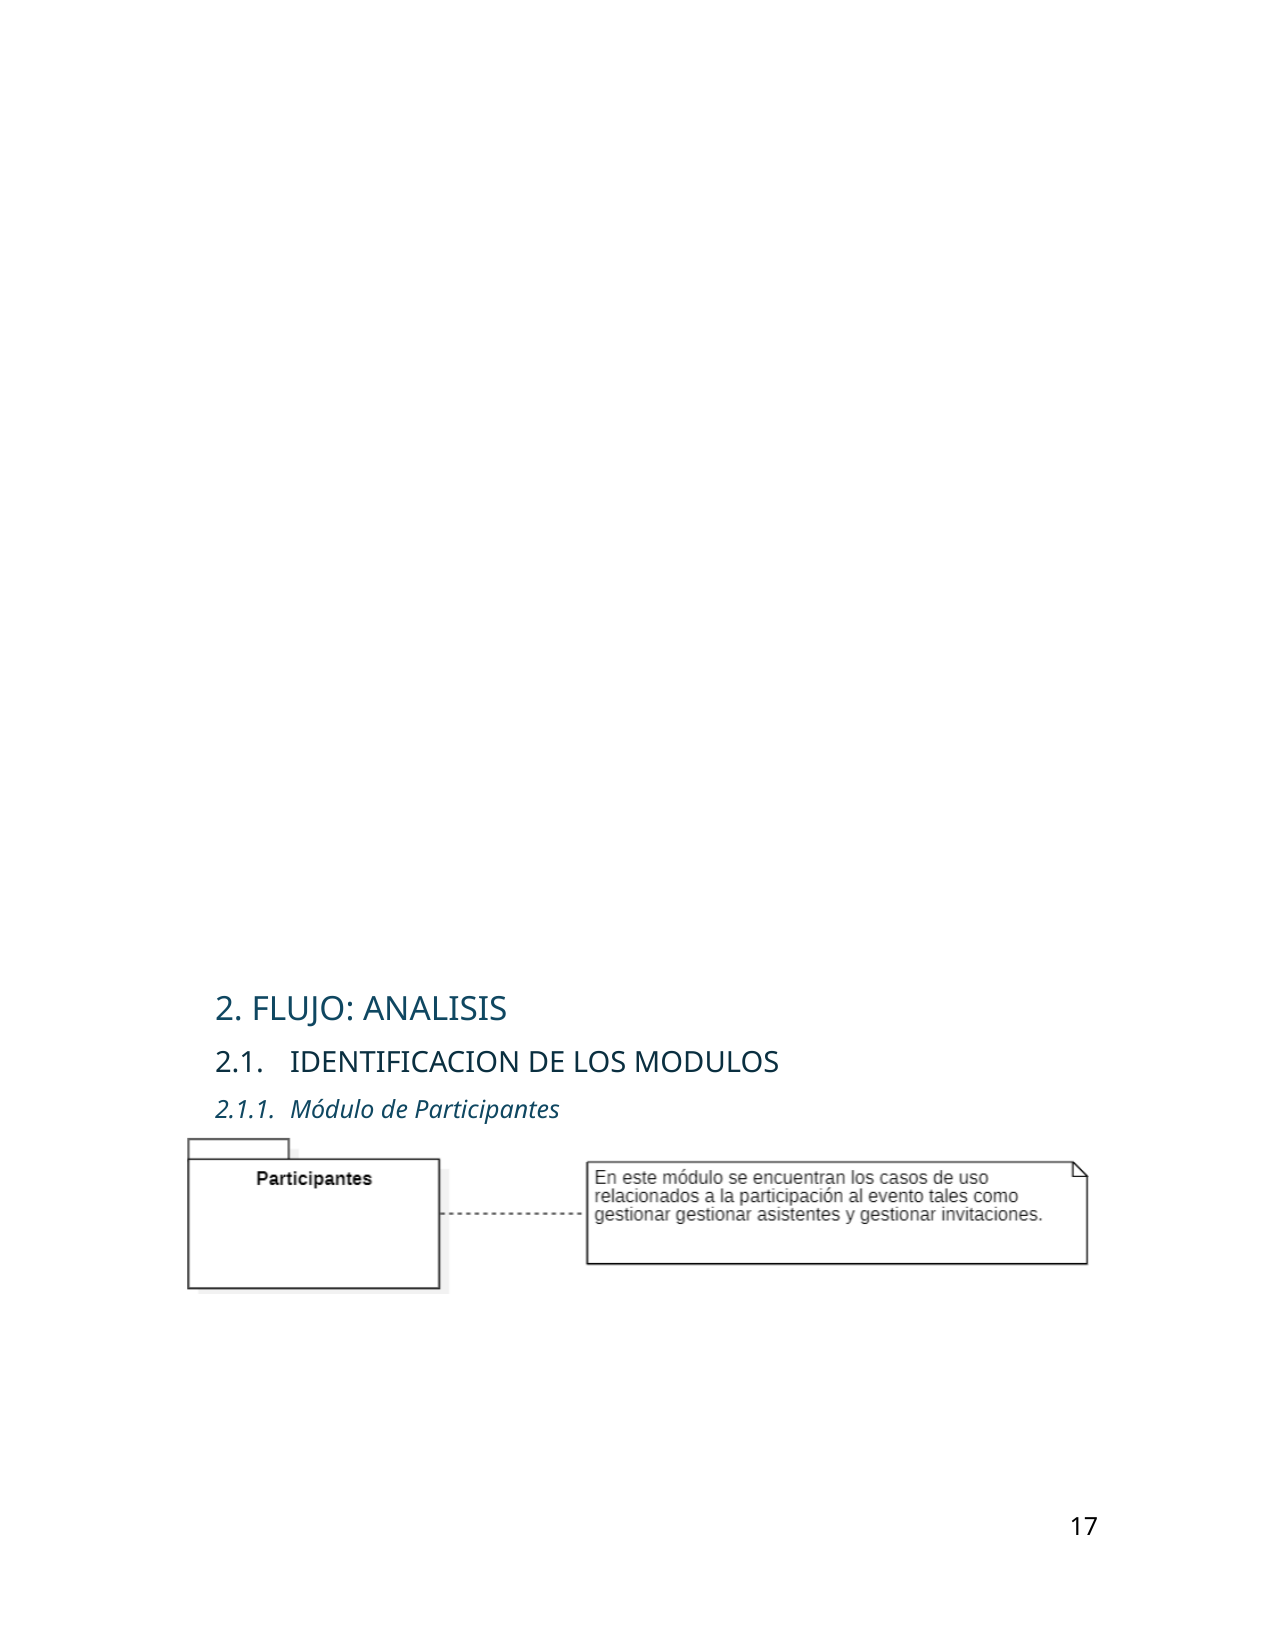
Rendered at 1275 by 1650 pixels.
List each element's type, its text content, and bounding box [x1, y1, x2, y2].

subtitle Módulo de Participantes [215, 1091, 1098, 1125]
subtitle 2. FLUJO: ANALISIS [215, 985, 1098, 1031]
picture [177, 1130, 1098, 1294]
subtitle IDENTIFICACION DE LOS MODULOS [215, 1041, 1098, 1081]
